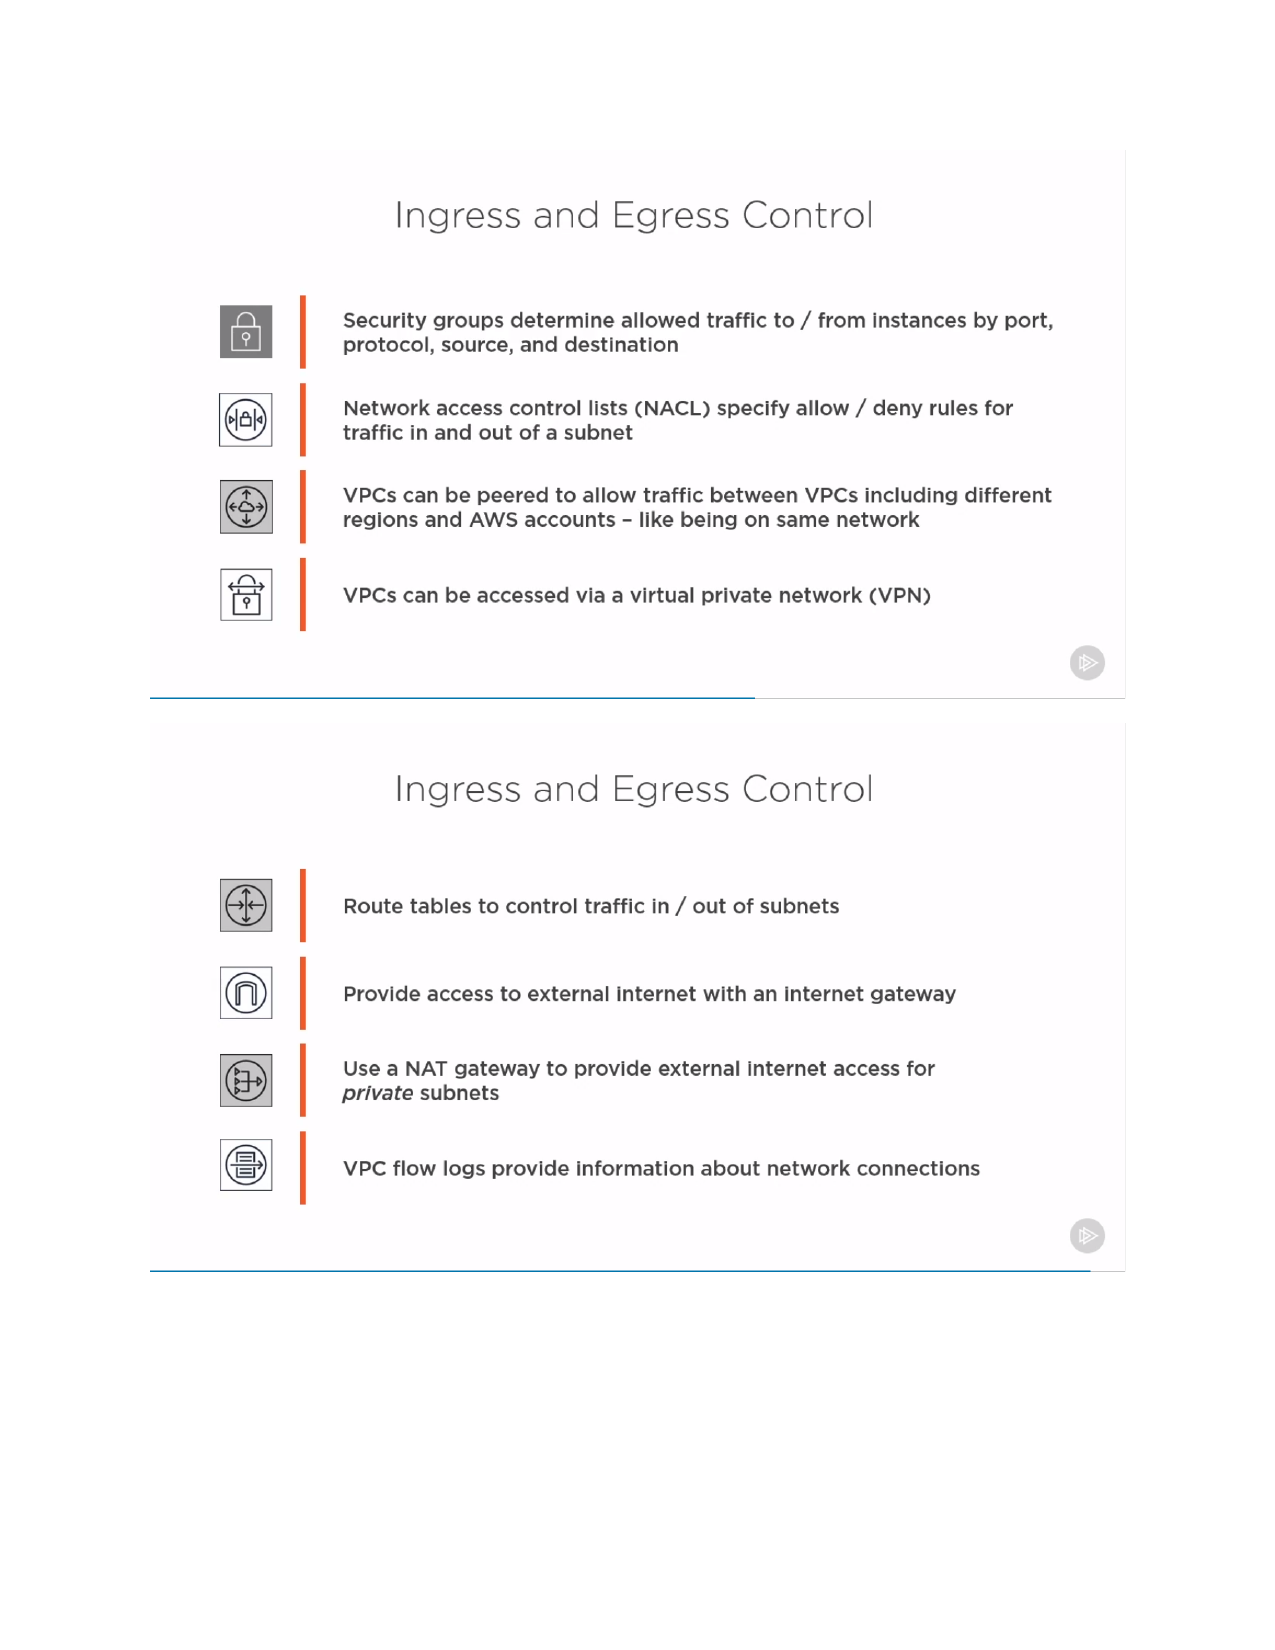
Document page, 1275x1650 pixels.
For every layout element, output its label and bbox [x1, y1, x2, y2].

picture [150, 150, 1125, 699]
picture [150, 723, 1125, 1272]
